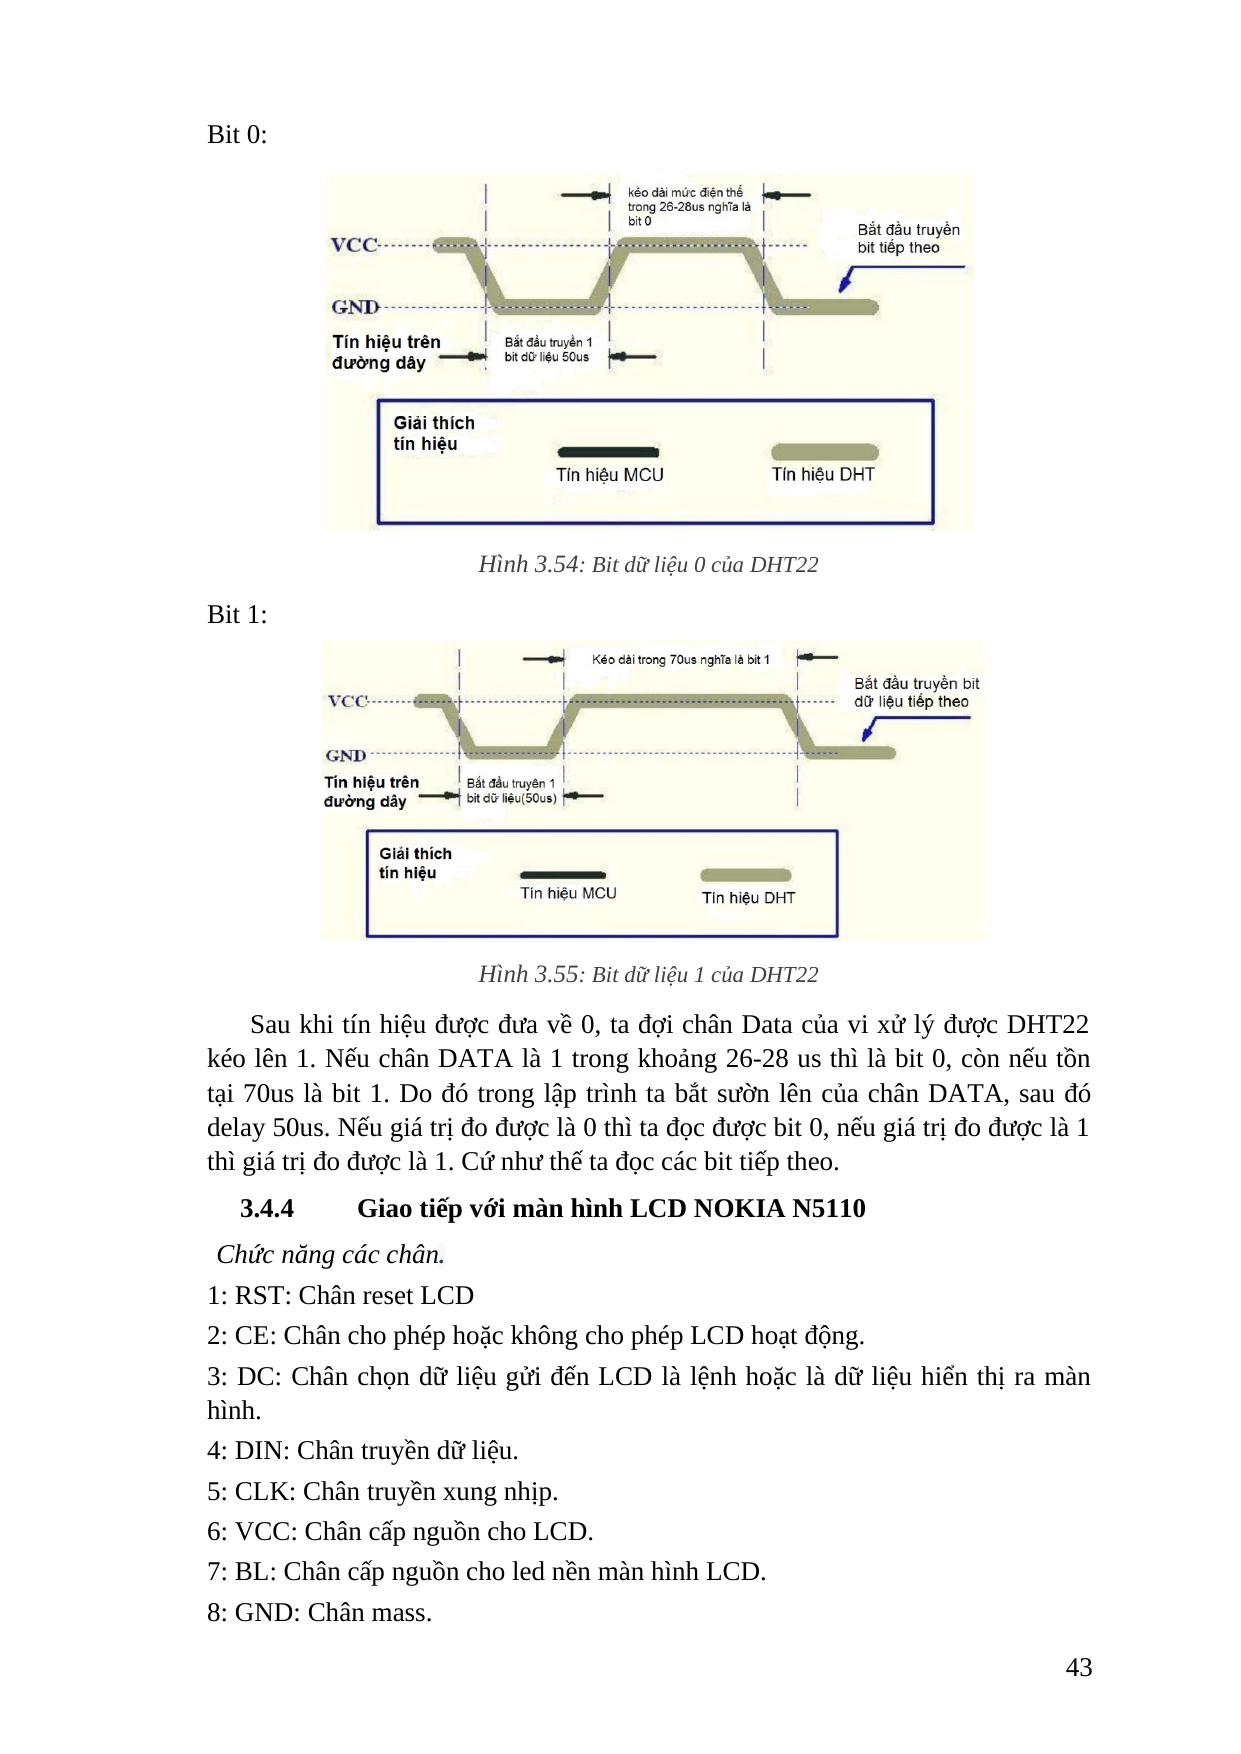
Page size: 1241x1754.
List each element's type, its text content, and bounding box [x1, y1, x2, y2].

picture [311, 638, 989, 941]
text Bit 1: [207, 598, 1092, 629]
text 2: CE: Chân cho phép hoặc không cho phép LCD hoạt động. [207, 1319, 1092, 1350]
text 4: DIN: Chân truyền dữ liệu. [207, 1434, 1092, 1465]
picture [325, 167, 975, 531]
text 5: CLK: Chân truyền xung nhịp. [207, 1475, 1092, 1506]
text 7: BL: Chân cấp nguồn cho led nền màn hình LCD. [207, 1556, 1092, 1587]
text Bit 0: [207, 118, 1092, 149]
text 8: GND: Chân mass. [207, 1596, 1092, 1627]
text Chức năng các chân. [207, 1238, 1092, 1269]
subtitle Giao tiếp với màn hình LCD NOKIA N5110 [240, 1192, 1092, 1223]
text 3: DC: Chân chọn dữ liệu gửi đến LCD là lệnh hoặc là dữ liệu hiển thị ra màn hình. [207, 1360, 1092, 1425]
text 6: VCC: Chân cấp nguồn cho LCD. [207, 1515, 1092, 1546]
text 1: RST: Chân reset LCD [207, 1279, 1092, 1310]
text Sau khi tín hiệu được đưa về 0, ta đợi chân Data của vi xử lý được DHT22 kéo lên 1. Nếu chân DATA là 1 trong khoảng 26-28 us thì là bit 0, còn nếu tồn tại 70us là bit 1. Do đó trong lập trình ta bắt sườn lên của chân DATA, sau đó delay 50us. Nếu giá trị đo được là 0 thì ta đọc được bit 0, nếu giá trị đo được là 1 thì giá trị đo được là 1. Cứ như thế ta đọc các bit tiếp theo. [207, 1008, 1092, 1176]
